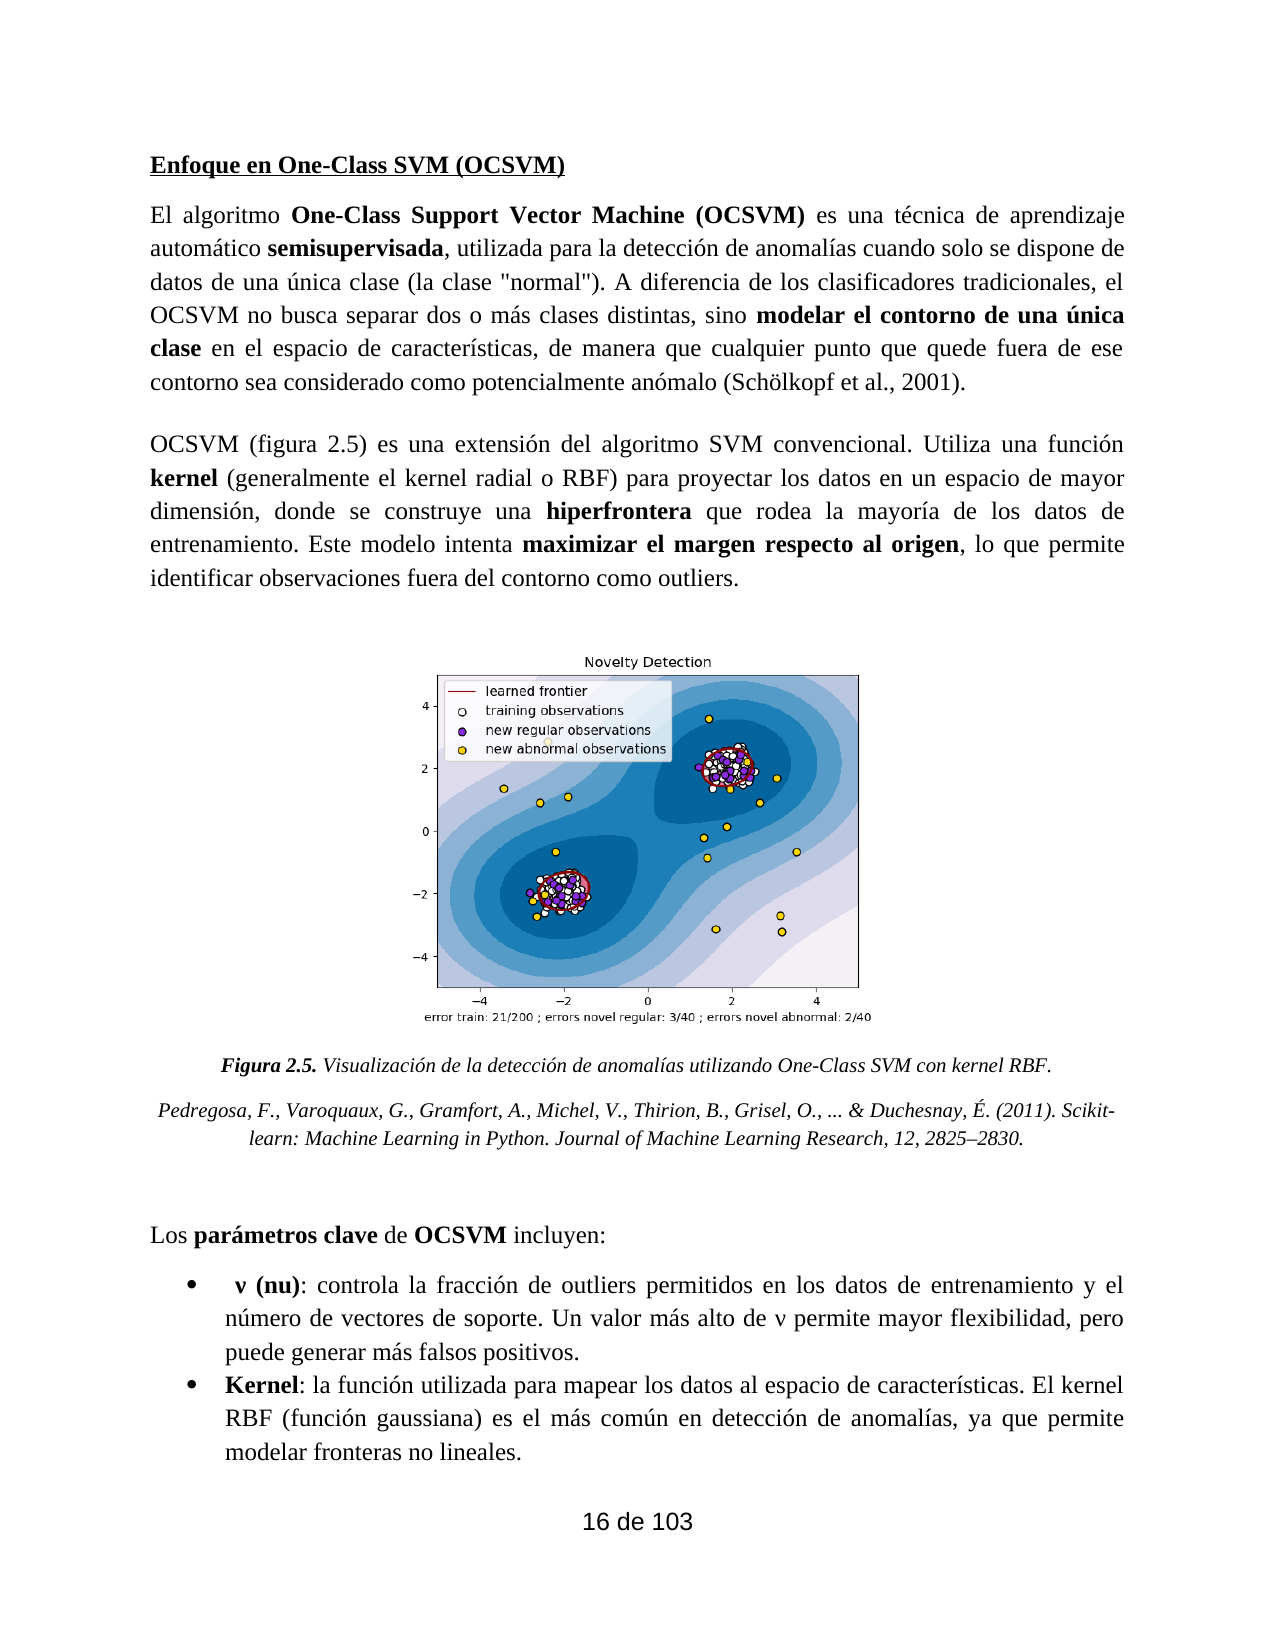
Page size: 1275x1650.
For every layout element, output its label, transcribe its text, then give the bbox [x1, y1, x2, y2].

list Kernel: la función utilizada para mapear los datos al espacio de características. El kernel RBF (función gaussiana) es el más común en detección de anomalías, ya que permite modelar fronteras no lineales. [187, 1370, 1125, 1466]
text OCSVM (figura 2.5) es una extensión del algoritmo SVM convencional. Utiliza una función kernel (generalmente el kernel radial o RBF) para proyectar los datos en un espacio de mayor dimensión, donde se construye una hiperfrontera que rodea la mayoría de los datos de entrenamiento. Este modelo intenta maximizar el margen respecto al origen, lo que permite identificar observaciones fuera del contorno como outliers. [150, 429, 1125, 591]
text Pedregosa, F., Varoquaux, G., Gramfort, A., Michel, V., Thirion, B., Grisel, O., ... & Duchesnay, É. (2011). Scikit-learn: Machine Learning in Python. Journal of Machine Learning Research, 12, 2825–2830. [150, 1098, 1125, 1150]
text Enfoque en One-Class SVM (OCSVM) [150, 150, 1125, 179]
text Los parámetros clave de OCSVM incluyen: [150, 1220, 1125, 1249]
list ν (nu): controla la fracción de outliers permitidos en los datos de entrenamiento y el número de vectores de soporte. Un valor más alto de ν permite mayor flexibilidad, pero puede generar más falsos positivos. [187, 1270, 1125, 1366]
text El algoritmo One-Class Support Vector Machine (OCSVM) es una técnica de aprendizaje automático semisupervisada, utilizada para la detección de anomalías cuando solo se dispone de datos de una única clase (la clase "normal"). A diferencia de los clasificadores tradicionales, el OCSVM no busca separar dos o más clases distintas, sino modelar el contorno de una única clase en el espacio de características, de manera que cualquier punto que quede fuera de ese contorno sea considerado como potencialmente anómalo (Schölkopf et al., 2001). [150, 200, 1125, 395]
text Figura 2.5. Visualización de la detección de anomalías utilizando One-Class SVM con kernel RBF. [150, 1053, 1125, 1077]
